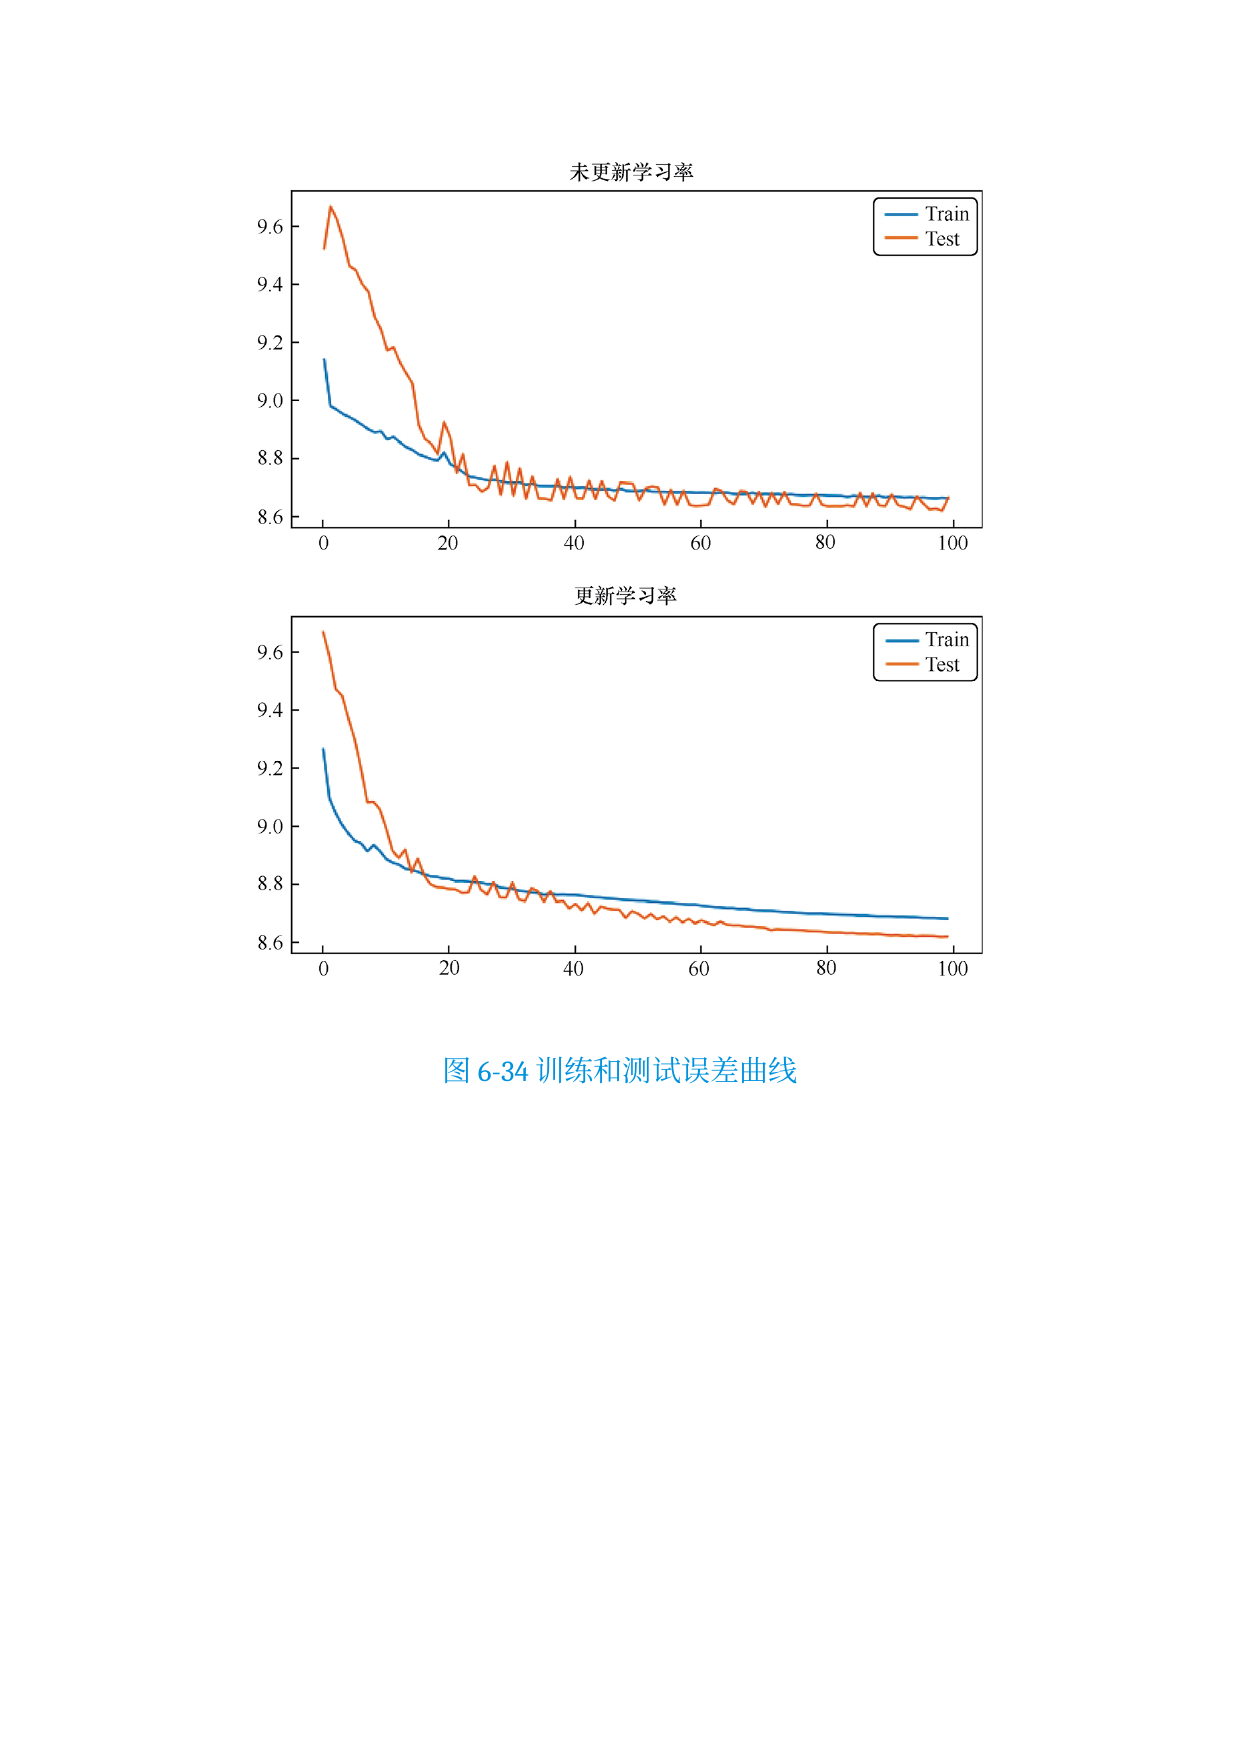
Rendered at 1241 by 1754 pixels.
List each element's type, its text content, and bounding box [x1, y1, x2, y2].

picture [631, 1058, 638, 1075]
text 图6-34 训练和测试误差曲线 [187, 1039, 1053, 1104]
picture [257, 162, 983, 980]
